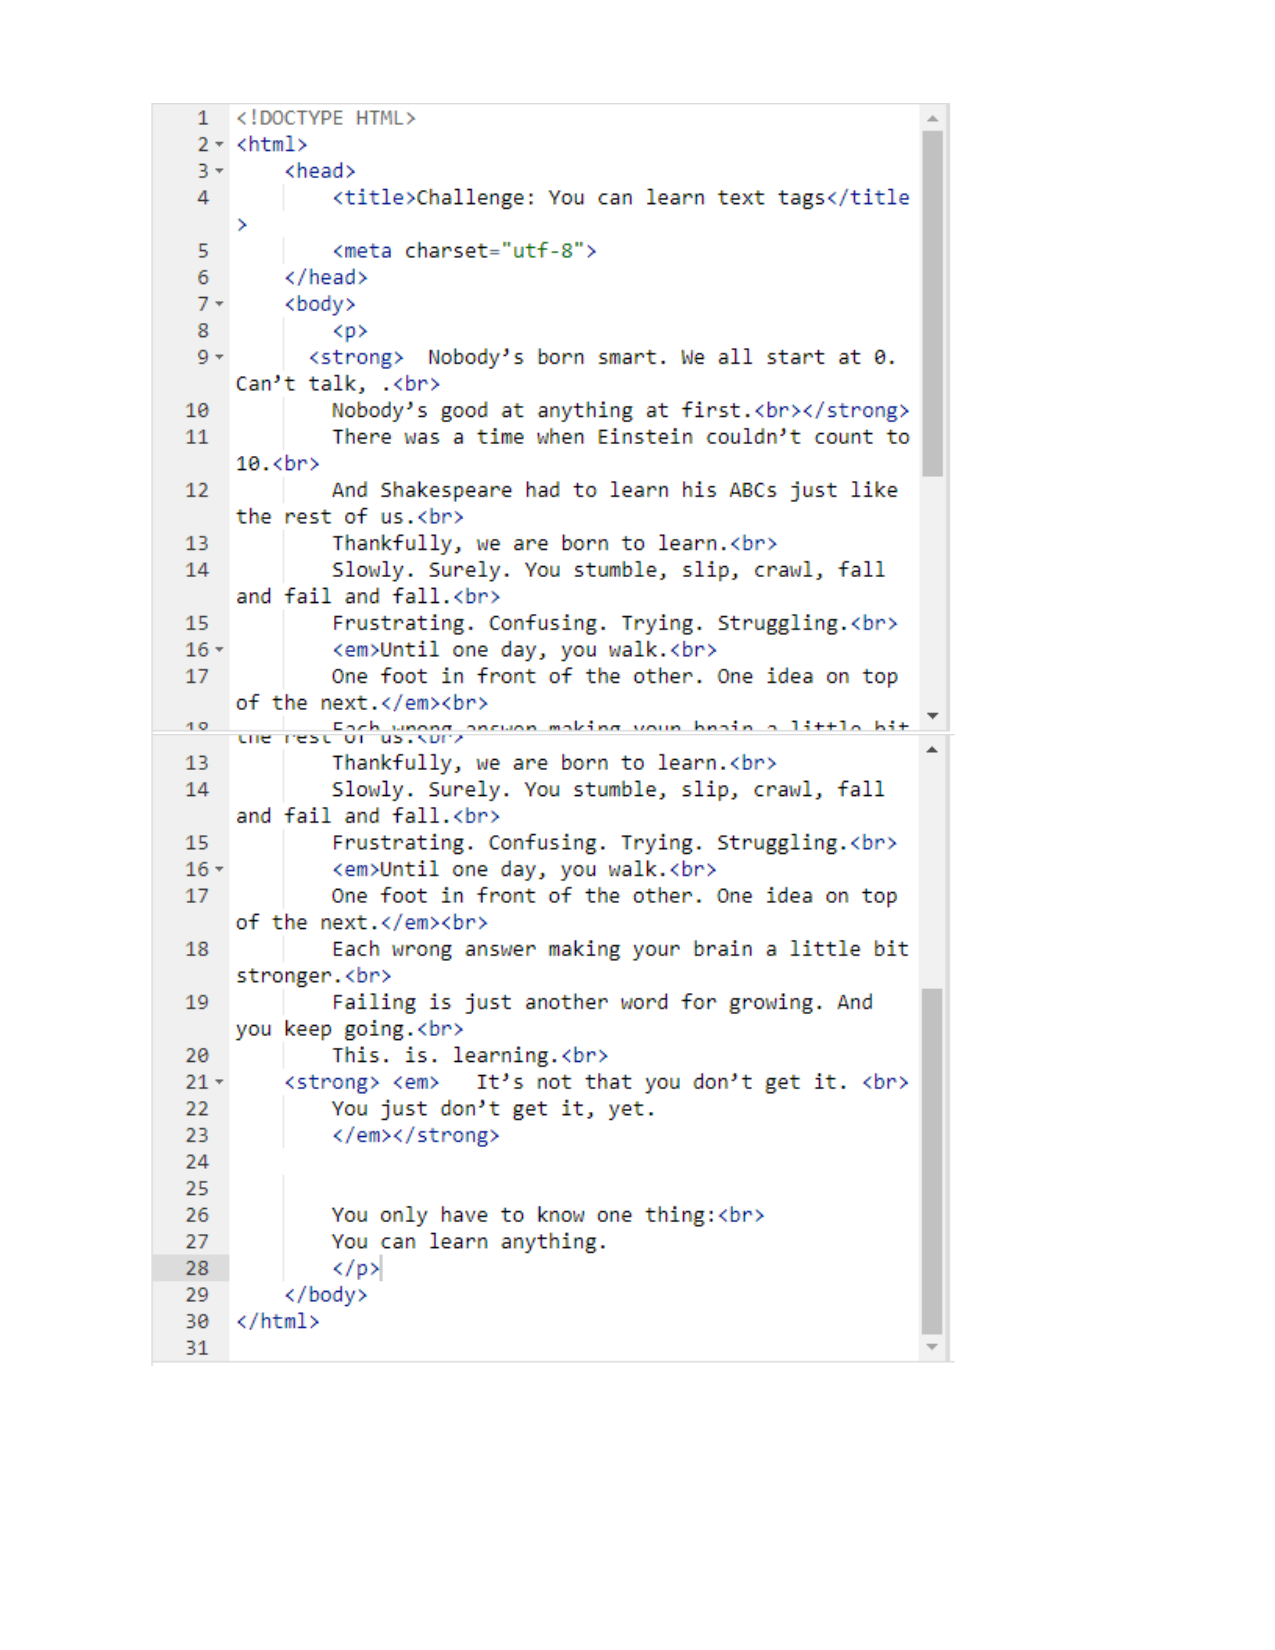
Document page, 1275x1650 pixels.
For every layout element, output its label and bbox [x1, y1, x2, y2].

picture [150, 103, 955, 1366]
